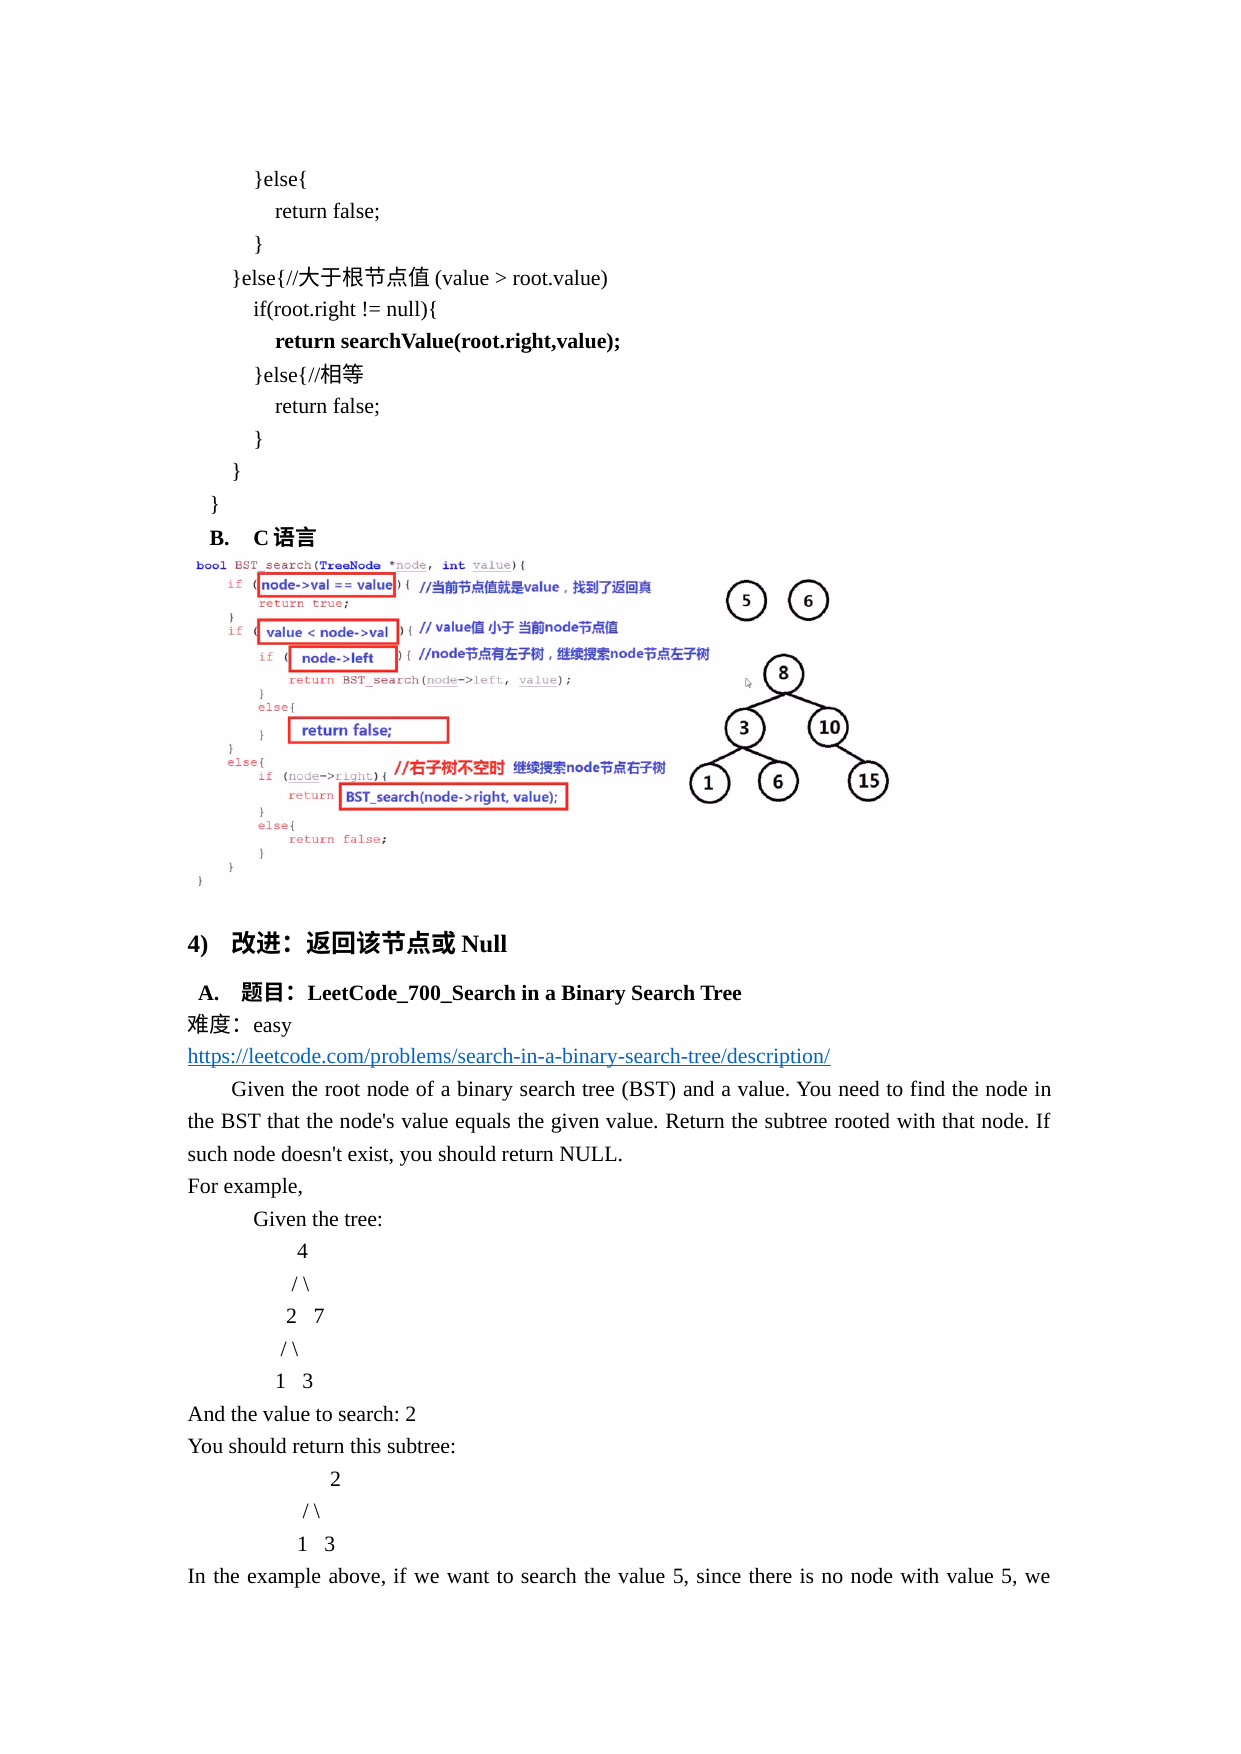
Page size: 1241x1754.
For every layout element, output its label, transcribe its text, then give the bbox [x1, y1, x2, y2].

text 4 [253, 1234, 1053, 1267]
text 难度：easy [187, 1007, 1053, 1039]
text 1 3 [253, 1364, 1053, 1397]
text Given the root node of a binary search tree (BST) and a value. You need to find the node in the BST that the node's value equals the given value. Return the subtree rooted with that node. If such node doesn't exist, you should return NULL. [187, 1072, 1053, 1169]
text / \ [253, 1332, 1053, 1364]
text https://leetcode.com/problems/search-in-a-binary-search-tree/description/ [187, 1039, 1053, 1072]
text For example, [187, 1169, 1053, 1202]
text }else{ [187, 162, 1053, 194]
text You should return this subtree: [187, 1429, 1053, 1462]
text }else{//相等 [187, 357, 1053, 389]
text / \ [275, 1494, 1053, 1527]
picture [187, 552, 894, 887]
text Given the tree: [253, 1202, 1053, 1234]
text } [187, 454, 1053, 487]
text return searchValue(root.right,value); [187, 324, 1053, 357]
text return false; [187, 194, 1053, 227]
text And the value to search: 2 [187, 1397, 1053, 1429]
text 2 7 [253, 1299, 1053, 1332]
text } [187, 422, 1053, 454]
text 2 [275, 1462, 1053, 1494]
subtitle 题目：LeetCode_700_Search in a Binary Search Tree [198, 974, 1031, 1007]
text if(root.right != null){ [187, 292, 1053, 324]
subtitle 改进：返回该节点或Null [187, 909, 1053, 974]
text }else{//大于根节点值 (value > root.value) [187, 259, 1053, 292]
text 1 3 [275, 1527, 1053, 1559]
subtitle C语言 [209, 519, 1031, 552]
text } [187, 487, 1053, 519]
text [187, 1559, 1053, 1592]
text / \ [253, 1267, 1053, 1299]
text } [187, 227, 1053, 259]
text return false; [187, 389, 1053, 422]
